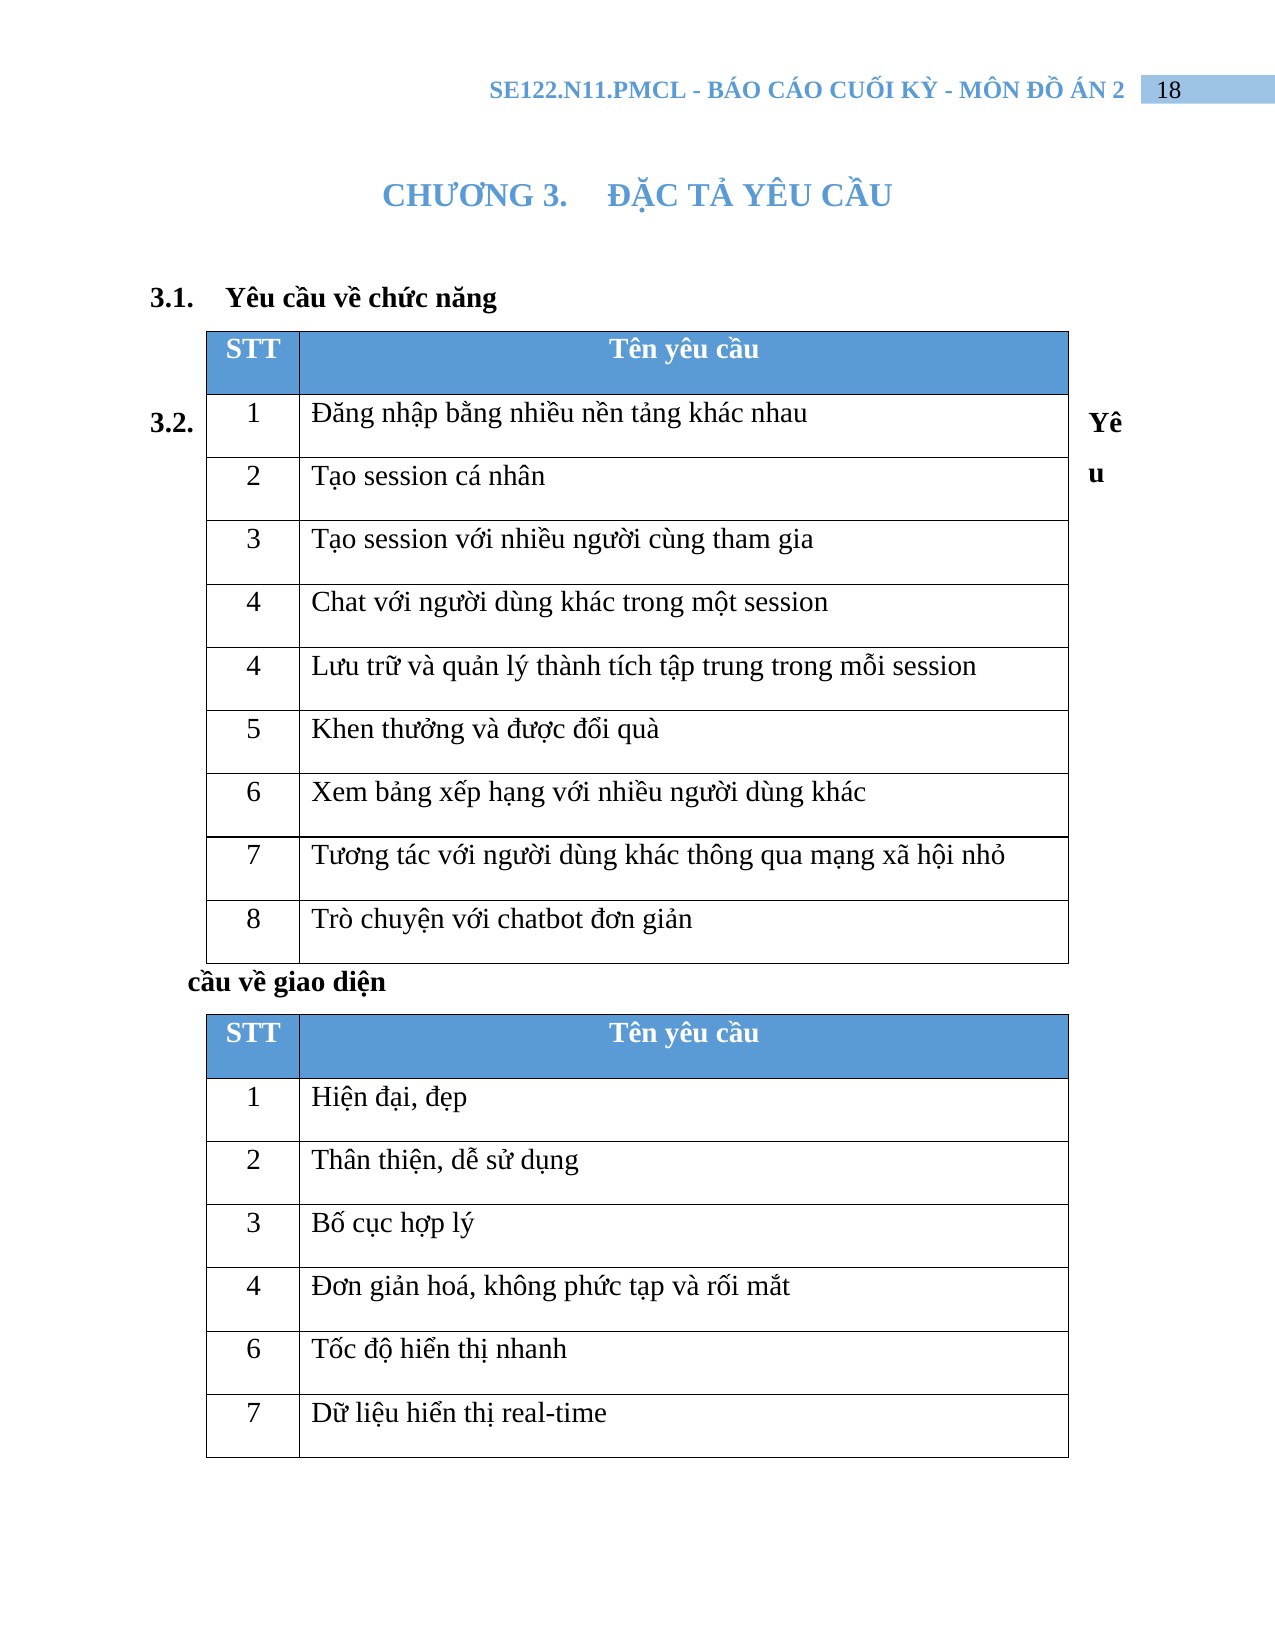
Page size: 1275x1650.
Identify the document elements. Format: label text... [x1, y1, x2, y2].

table_cell 7 [207, 1395, 299, 1457]
subtitle ĐẶC TẢ YÊU CẦU [150, 175, 1125, 213]
table_cell 7 [207, 838, 299, 900]
table_cell 6 [207, 1332, 299, 1394]
table_cell Đơn giản hoá, không phức tạp và rối mắt [300, 1268, 1068, 1331]
table_cell 4 [207, 585, 299, 647]
table_cell Xem bảng xếp hạng với nhiều người dùng khác [300, 774, 1068, 836]
table_header STT [207, 1015, 299, 1078]
table_cell Lưu trữ và quản lý thành tích tập trung trong mỗi session [300, 648, 1068, 710]
table_cell Tạo session với nhiều người cùng tham gia [300, 521, 1068, 583]
table_cell Đăng nhập bằng nhiều nền tảng khác nhau [300, 395, 1068, 457]
table_cell Chat với người dùng khác trong một session [300, 585, 1068, 647]
table_cell Tương tác với người dùng khác thông qua mạng xã hội nhỏ [300, 838, 1068, 900]
table_cell 1 [207, 1079, 299, 1141]
table_cell Khen thưởng và được đổi quà [300, 711, 1068, 773]
table_cell 8 [207, 901, 299, 963]
subtitle Yêu cầu về chức năng [150, 280, 1125, 314]
table_cell 4 [207, 1268, 299, 1331]
table_cell 4 [207, 648, 299, 710]
table_cell 3 [207, 1205, 299, 1267]
table_cell 5 [207, 711, 299, 773]
table_cell 3 [207, 521, 299, 583]
table_cell Dữ liệu hiển thị real-time [300, 1395, 1068, 1457]
table_header STT [207, 332, 299, 394]
table_header Tên yêu cầu [300, 1015, 1068, 1078]
table_cell Bố cục hợp lý [300, 1205, 1068, 1267]
table_cell 2 [207, 458, 299, 520]
table_cell 6 [207, 774, 299, 836]
table_cell 1 [207, 395, 299, 457]
table_cell Thân thiện, dễ sử dụng [300, 1142, 1068, 1204]
table_cell Hiện đại, đẹp [300, 1079, 1068, 1141]
table_cell Trò chuyện với chatbot đơn giản [300, 901, 1068, 963]
table_cell Tạo session cá nhân [300, 458, 1068, 520]
table_cell 2 [207, 1142, 299, 1204]
table_cell Tốc độ hiển thị nhanh [300, 1332, 1068, 1394]
table_header Tên yêu cầu [300, 332, 1068, 394]
subtitle Yêu cầu về giao diện [150, 405, 1125, 997]
